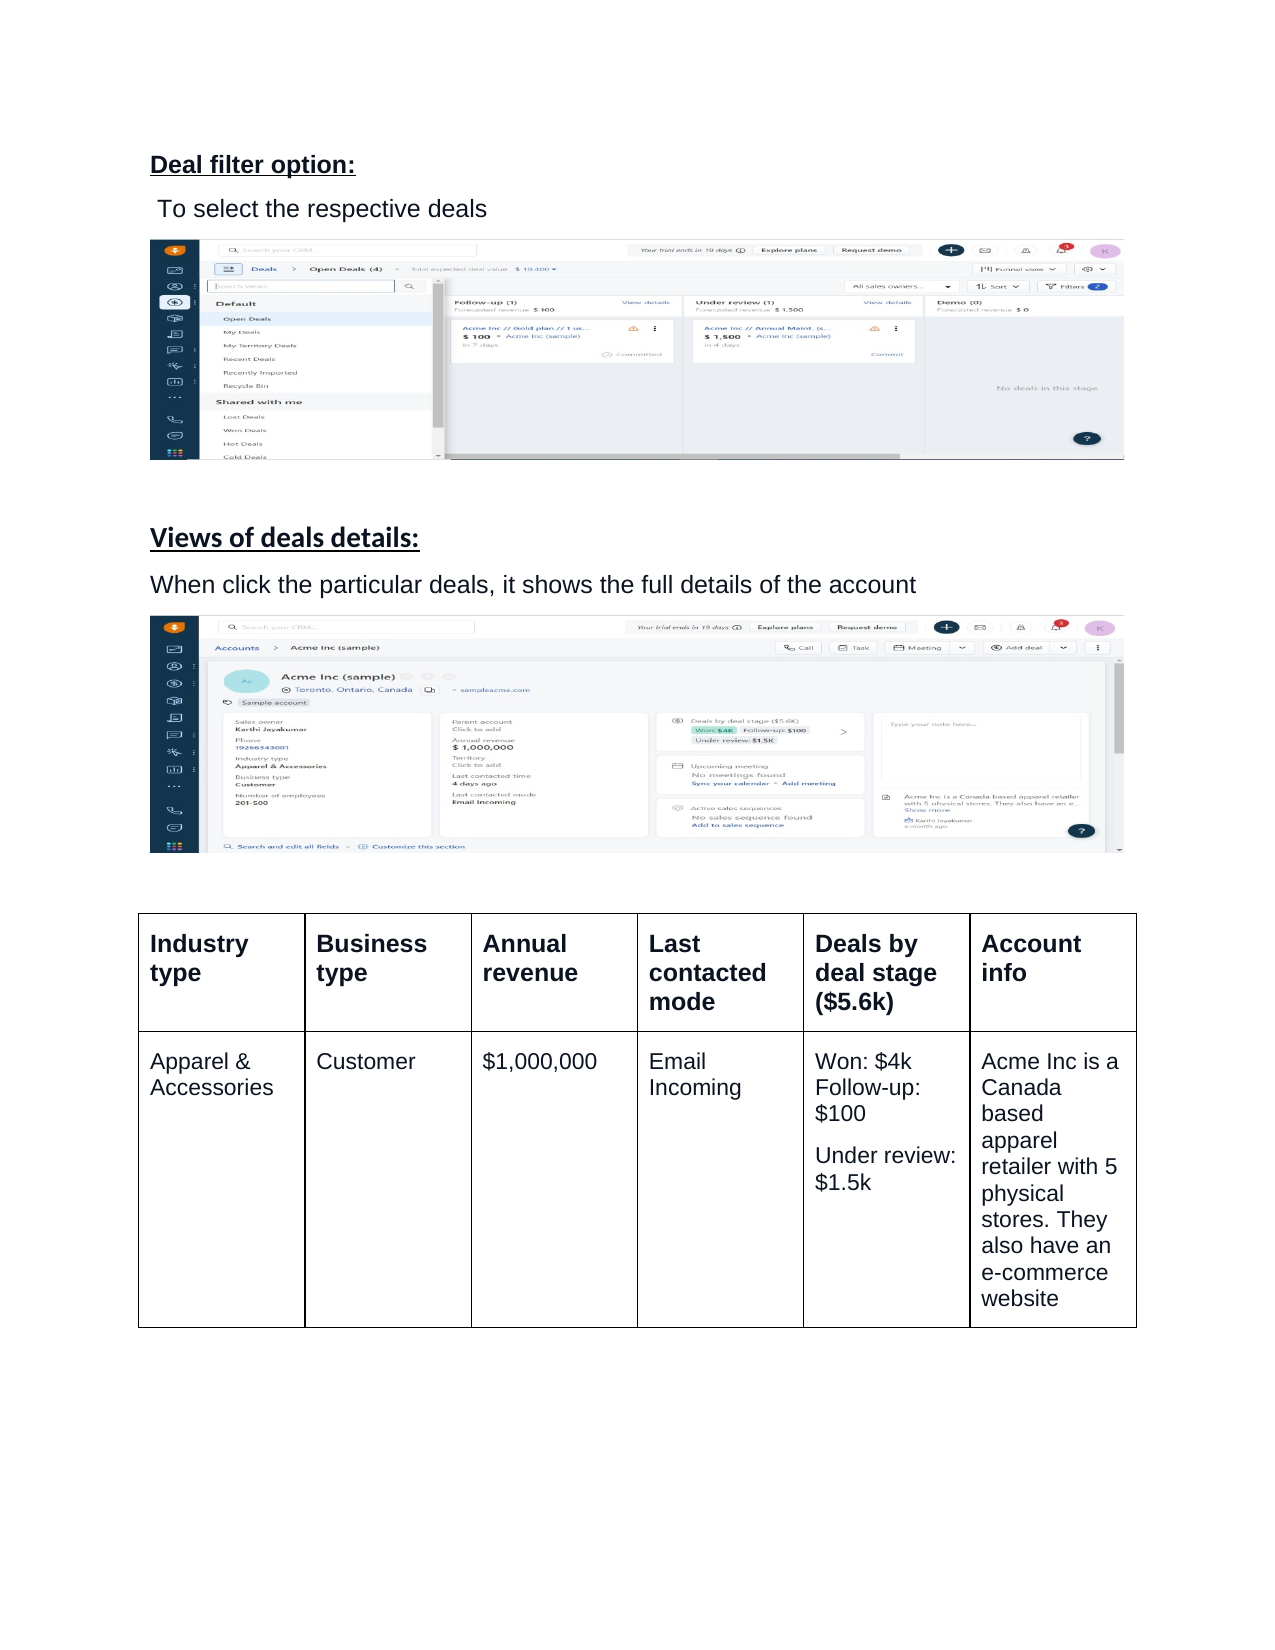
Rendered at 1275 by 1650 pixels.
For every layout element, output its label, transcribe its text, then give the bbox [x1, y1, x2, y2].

table_header Deals by deal stage ($5.6k) [804, 914, 969, 1031]
subtitle Deal filter option: [150, 150, 1125, 179]
table_cell Customer [306, 1032, 471, 1327]
subtitle To select the respective deals [150, 194, 1125, 223]
table_cell Email Incoming [638, 1032, 803, 1327]
table_header Annual revenue [472, 914, 637, 1031]
picture [150, 238, 1125, 460]
table_cell Apparel & Accessories [139, 1032, 304, 1327]
subtitle Views of deals details: [150, 519, 1125, 555]
picture [150, 615, 1125, 853]
table_cell Acme Inc is a Canada based apparel retailer with 5 physical stores. They also have an e-commerce website [971, 1032, 1136, 1327]
table_header Last contacted mode [638, 914, 803, 1031]
table_header Account info [971, 914, 1136, 1031]
table_header Industry type [139, 914, 304, 1031]
table_header Business type [306, 914, 471, 1031]
table_cell Won: $4k Follow-up:$100 Under review: $1.5k [804, 1032, 969, 1327]
subtitle When click the particular deals, it shows the full details of the account [150, 571, 1125, 599]
table_cell $1,000,000 [472, 1032, 637, 1327]
